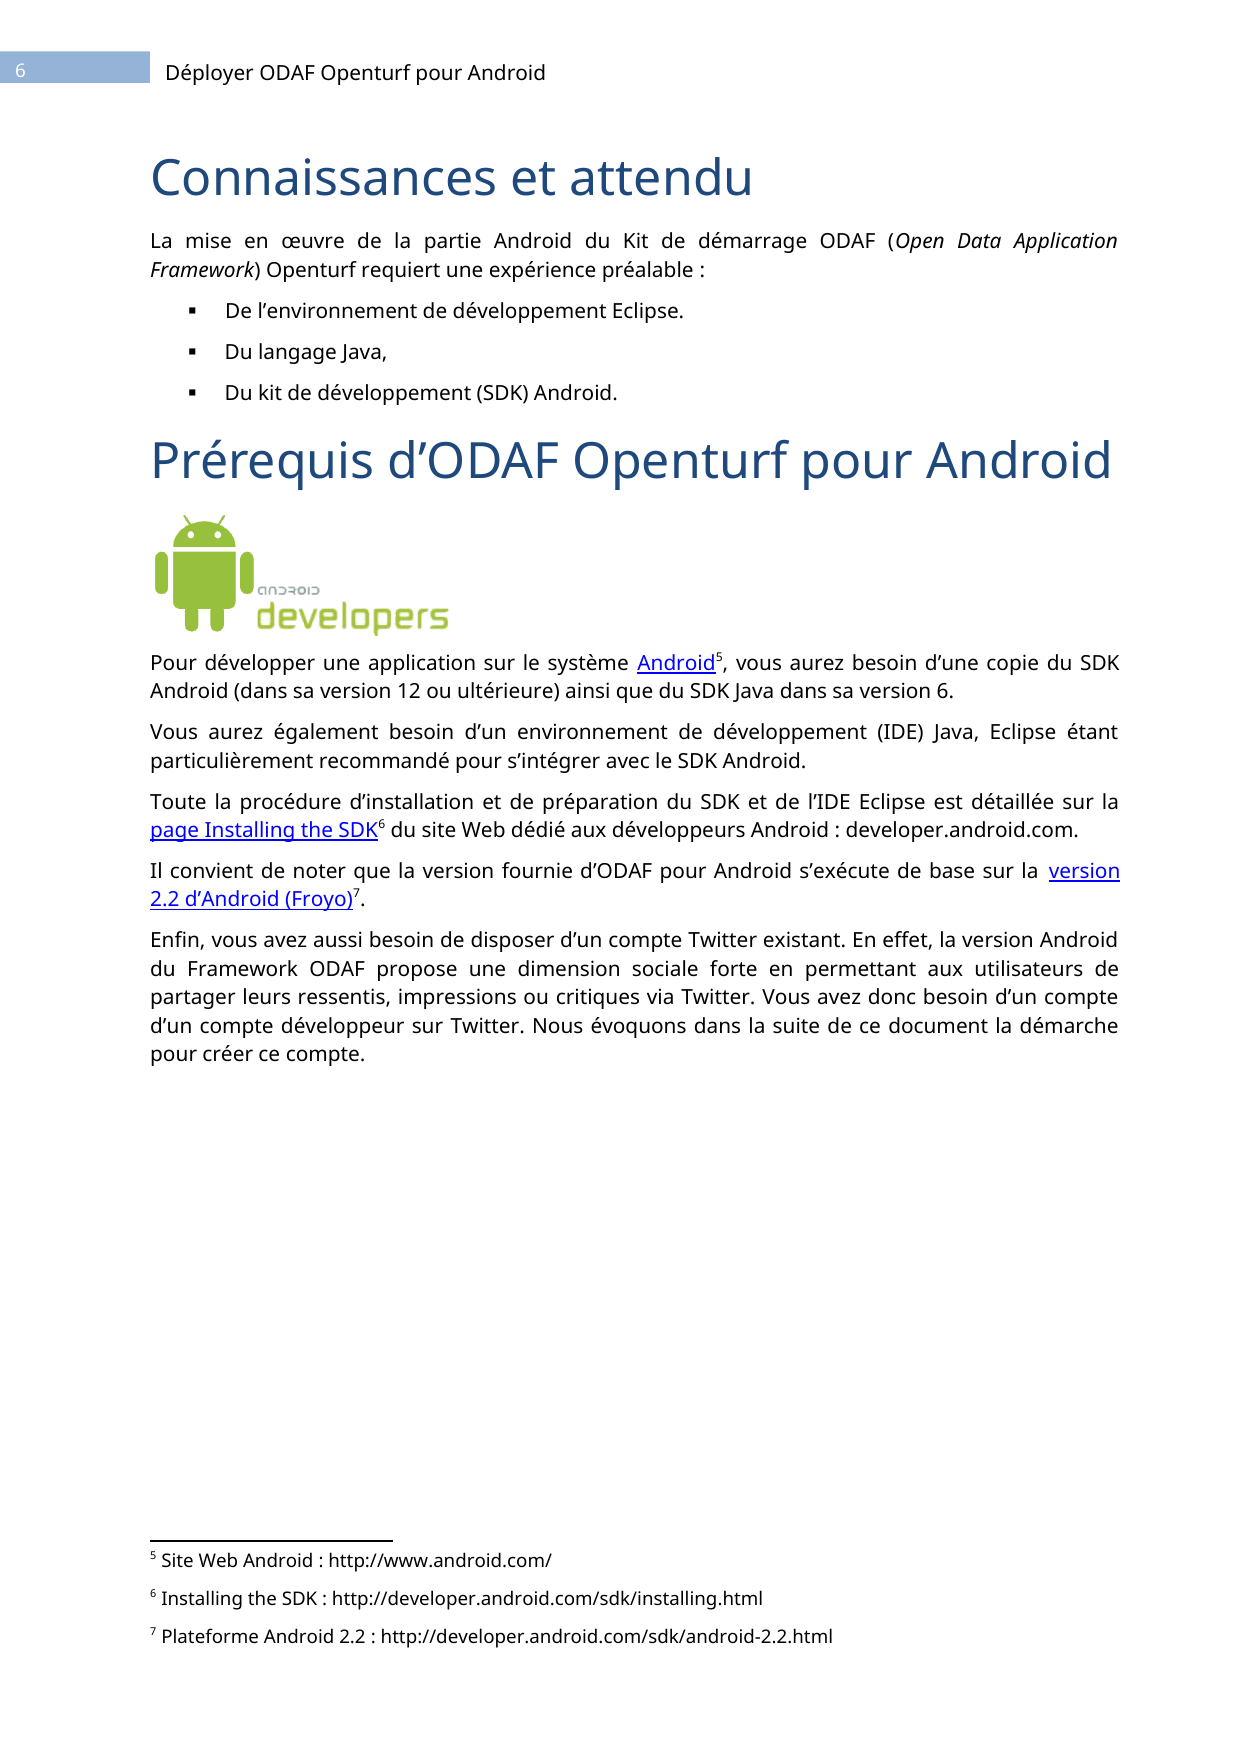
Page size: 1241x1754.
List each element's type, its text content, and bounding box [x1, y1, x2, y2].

list De l’environnement de développement Eclipse. [187, 296, 1120, 324]
text Toute la procédure d’installation et de préparation du SDK et de l’IDE Eclipse est détaillée sur la page Installing the SDK du site Web dédié aux développeurs Android : developer.android.com. [150, 787, 1120, 844]
list Du langage Java, [187, 337, 1120, 365]
text Pour développer une application sur le système Android, vous aurez besoin d’une copie du SDK Android (dans sa version 12 ou ultérieure) ainsi que du SDK Java dans sa version 6. [150, 648, 1120, 705]
picture [150, 510, 449, 636]
text Enfin, vous avez aussi besoin de disposer d’un compte Twitter existant. En effet, la version Android du Framework ODAF propose une dimension sociale forte en permettant aux utilisateurs de partager leurs ressentis, impressions ou critiques via Twitter. Vous avez donc besoin d’un compte d’un compte développeur sur Twitter. Nous évoquons dans la suite de ce document la démarche pour créer ce compte. [150, 926, 1120, 1068]
subtitle Connaissances et attendu [150, 135, 1120, 210]
text Il convient de noter que la version fournie d’ODAF pour Android s’exécute de base sur la version 2.2 d’Android (Froyo). [150, 856, 1120, 913]
text La mise en œuvre de la partie Android du Kit de démarrage ODAF (Open Data Application Framework) Openturf requiert une expérience préalable : [150, 227, 1120, 283]
list Du kit de développement (SDK) Android. [187, 378, 1120, 406]
subtitle Prérequis d’ODAF Openturf pour Android [150, 419, 1120, 494]
text Vous aurez également besoin d’un environnement de développement (IDE) Java, Eclipse étant particulièrement recommandé pour s’intégrer avec le SDK Android. [150, 717, 1120, 774]
